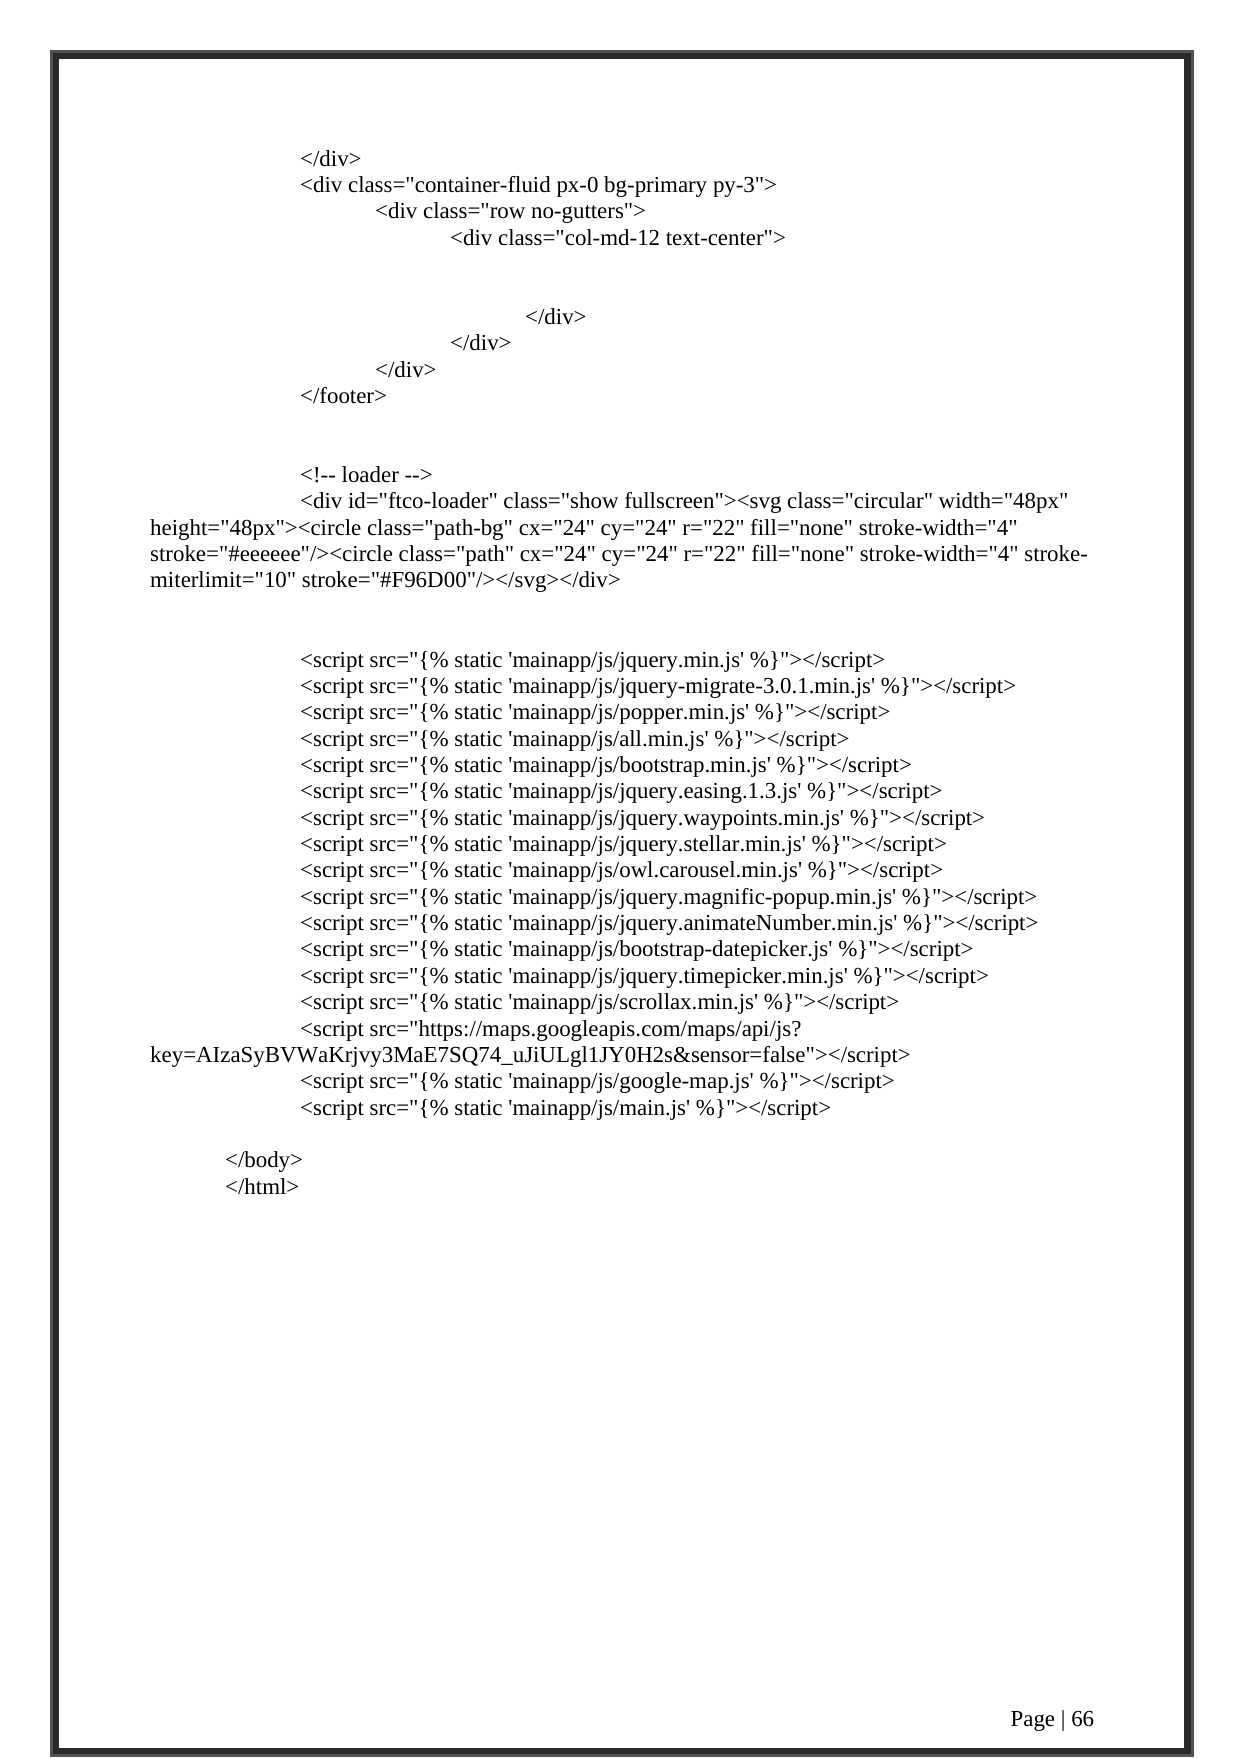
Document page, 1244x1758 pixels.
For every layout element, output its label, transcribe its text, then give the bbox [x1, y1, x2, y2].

text </div> [150, 329, 1094, 356]
text </div> [150, 145, 1094, 171]
text <script src="{% static 'mainapp/js/scrollax.min.js' %}"></script> [150, 988, 1094, 1014]
text </div> [150, 356, 1094, 382]
text <div class="container-fluid px-0 bg-primary py-3"> [150, 171, 1094, 198]
text <script src="{% static 'mainapp/js/bootstrap.min.js' %}"></script> [150, 751, 1094, 777]
text <script src="{% static 'mainapp/js/google-map.js' %}"></script> [150, 1067, 1094, 1094]
text </html> [150, 1173, 1094, 1199]
text <script src="{% static 'mainapp/js/jquery.waypoints.min.js' %}"></script> [150, 804, 1094, 830]
text <script src="{% static 'mainapp/js/main.js' %}"></script> [150, 1094, 1094, 1120]
text <script src="{% static 'mainapp/js/jquery.easing.1.3.js' %}"></script> [150, 777, 1094, 804]
text </div> [150, 303, 1094, 329]
text <!-- loader --> [150, 461, 1094, 487]
text <div id="ftco-loader" class="show fullscreen"><svg class="circular" width="48px" height="48px"><circle class="path-bg" cx="24" cy="24" r="22" fill="none" stroke-width="4" stroke="#eeeeee"/><circle class="path" cx="24" cy="24" r="22" fill="none" stroke-width="4" stroke-miterlimit="10" stroke="#F96D00"/></svg></div> [150, 487, 1094, 593]
text <script src="{% static 'mainapp/js/all.min.js' %}"></script> [150, 725, 1094, 751]
text <script src="{% static 'mainapp/js/jquery.magnific-popup.min.js' %}"></script> [150, 883, 1094, 909]
text <div class="col-md-12 text-center"> [150, 224, 1094, 250]
text <script src="{% static 'mainapp/js/jquery-migrate-3.0.1.min.js' %}"></script> [150, 672, 1094, 698]
text </body> [150, 1146, 1094, 1173]
text <script src="{% static 'mainapp/js/bootstrap-datepicker.js' %}"></script> [150, 936, 1094, 962]
text <script src="{% static 'mainapp/js/owl.carousel.min.js' %}"></script> [150, 856, 1094, 883]
text <script src="{% static 'mainapp/js/jquery.min.js' %}"></script> [150, 646, 1094, 672]
text <script src="{% static 'mainapp/js/jquery.timepicker.min.js' %}"></script> [150, 962, 1094, 988]
text <script src="https://maps.googleapis.com/maps/api/js?key=AIzaSyBVWaKrjvy3MaE7SQ74_uJiULgl1JY0H2s&sensor=false"></script> [150, 1014, 1094, 1067]
text <script src="{% static 'mainapp/js/popper.min.js' %}"></script> [150, 698, 1094, 725]
text <div class="row no-gutters"> [150, 198, 1094, 224]
text </footer> [150, 382, 1094, 408]
text <script src="{% static 'mainapp/js/jquery.stellar.min.js' %}"></script> [150, 830, 1094, 856]
text <script src="{% static 'mainapp/js/jquery.animateNumber.min.js' %}"></script> [150, 909, 1094, 936]
